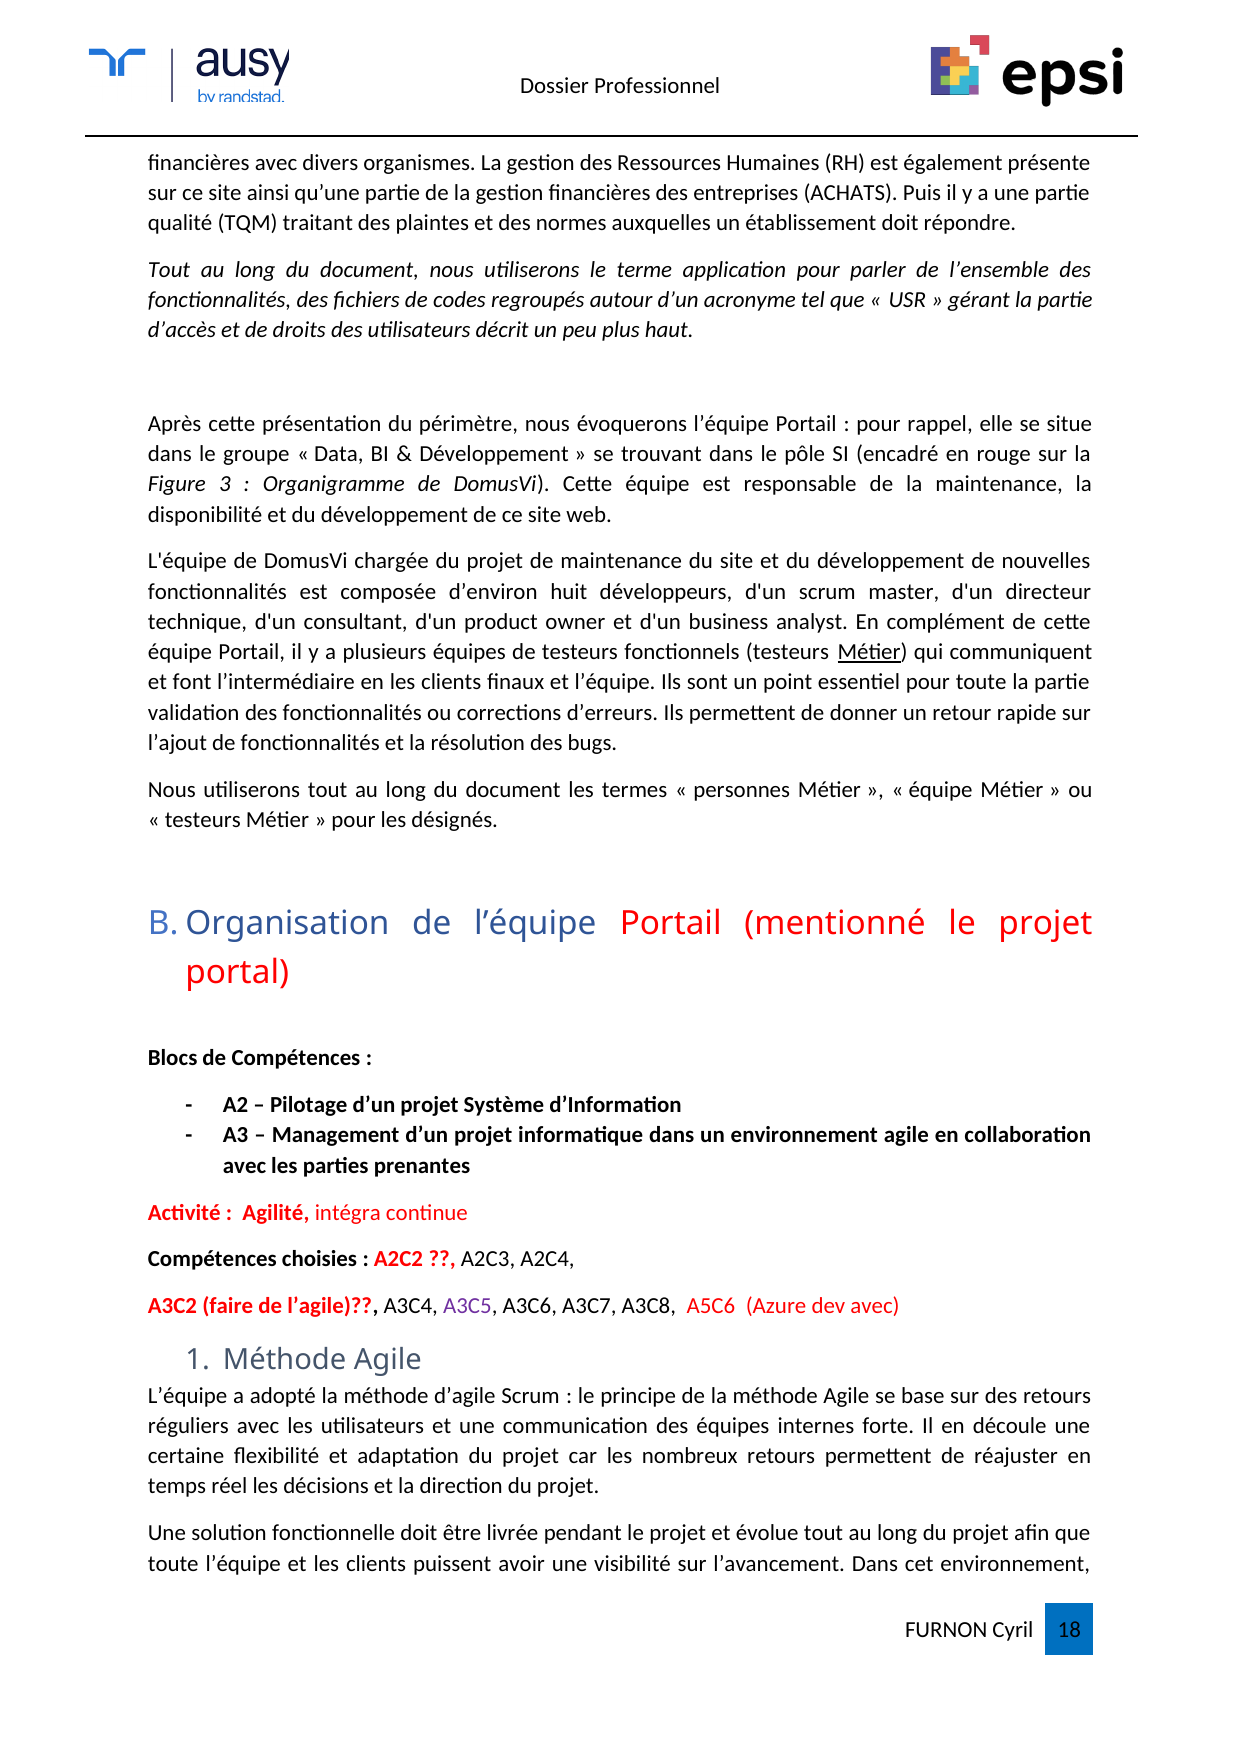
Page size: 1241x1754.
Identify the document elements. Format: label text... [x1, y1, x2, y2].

subtitle Méthode Agile [185, 1338, 1093, 1378]
text Compétences choisies : A2C2 ??, A2C3, A2C4, [148, 1244, 1093, 1272]
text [148, 1518, 1093, 1577]
text Activité : Agilité, intégra continue [148, 1198, 1093, 1226]
list A2 – Pilotage d’un projet Système d’Information [185, 1090, 1093, 1118]
list A3 – Management d’un projet informatique dans un environnement agile en collaboration avec les parties prenantes [185, 1121, 1093, 1179]
picture [88, 48, 289, 102]
text L'équipe de DomusVi chargée du projet de maintenance du site et du développement de nouvelles fonctionnalités est composée d’environ huit développeurs, d'un scrum master, d'un directeur technique, d'un consultant, d'un product owner et d'un business analyst. En complément de cette équipe Portail, il y a plusieurs équipes de testeurs fonctionnels (testeurs Métier) qui communiquent et font l’intermédiaire en les clients finaux et l’équipe. Ils sont un point essentiel pour toute la partie validation des fonctionnalités ou corrections d’erreurs. Ils permettent de donner un retour rapide sur l’ajout de fonctionnalités et la résolution des bugs. [148, 547, 1093, 756]
text Blocs de Compétences : [148, 1043, 1093, 1071]
text Tout au long du document, nous utiliserons le terme application pour parler de l’ensemble des fonctionnalités, des fichiers de codes regroupés autour d’un acronyme tel que « USR » gérant la partie d’accès et de droits des utilisateurs décrit un peu plus haut. [148, 255, 1093, 343]
text L’équipe a adopté la méthode d’agile Scrum : le principe de la méthode Agile se base sur des retours réguliers avec les utilisateurs et une communication des équipes internes forte. Il en découle une certaine flexibilité et adaptation du projet car les nombreux retours permettent de réajuster en temps réel les décisions et la direction du projet. [148, 1381, 1093, 1500]
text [148, 148, 1093, 236]
text A3C2 (faire de l’agile)??, A3C4, A3C5, A3C6, A3C7, A3C8, A5C6 (Azure dev avec) [148, 1291, 1093, 1319]
text Après cette présentation du périmètre, nous évoquerons l’équipe Portail : pour rappel, elle se situe dans le groupe « Data, BI & Développement » se trouvant dans le pôle SI (encadré en rouge sur la Figure 3 : Organigramme de DomusVi). Cette équipe est responsable de la maintenance, la disponibilité et du développement de ce site web. [148, 409, 1093, 528]
text Nous utiliserons tout au long du document les termes « personnes Métier », « équipe Métier » ou « testeurs Métier » pour les désignés. [148, 775, 1093, 833]
subtitle Organisation de l’équipe Portail (mentionné le projet portal) [148, 899, 1093, 993]
